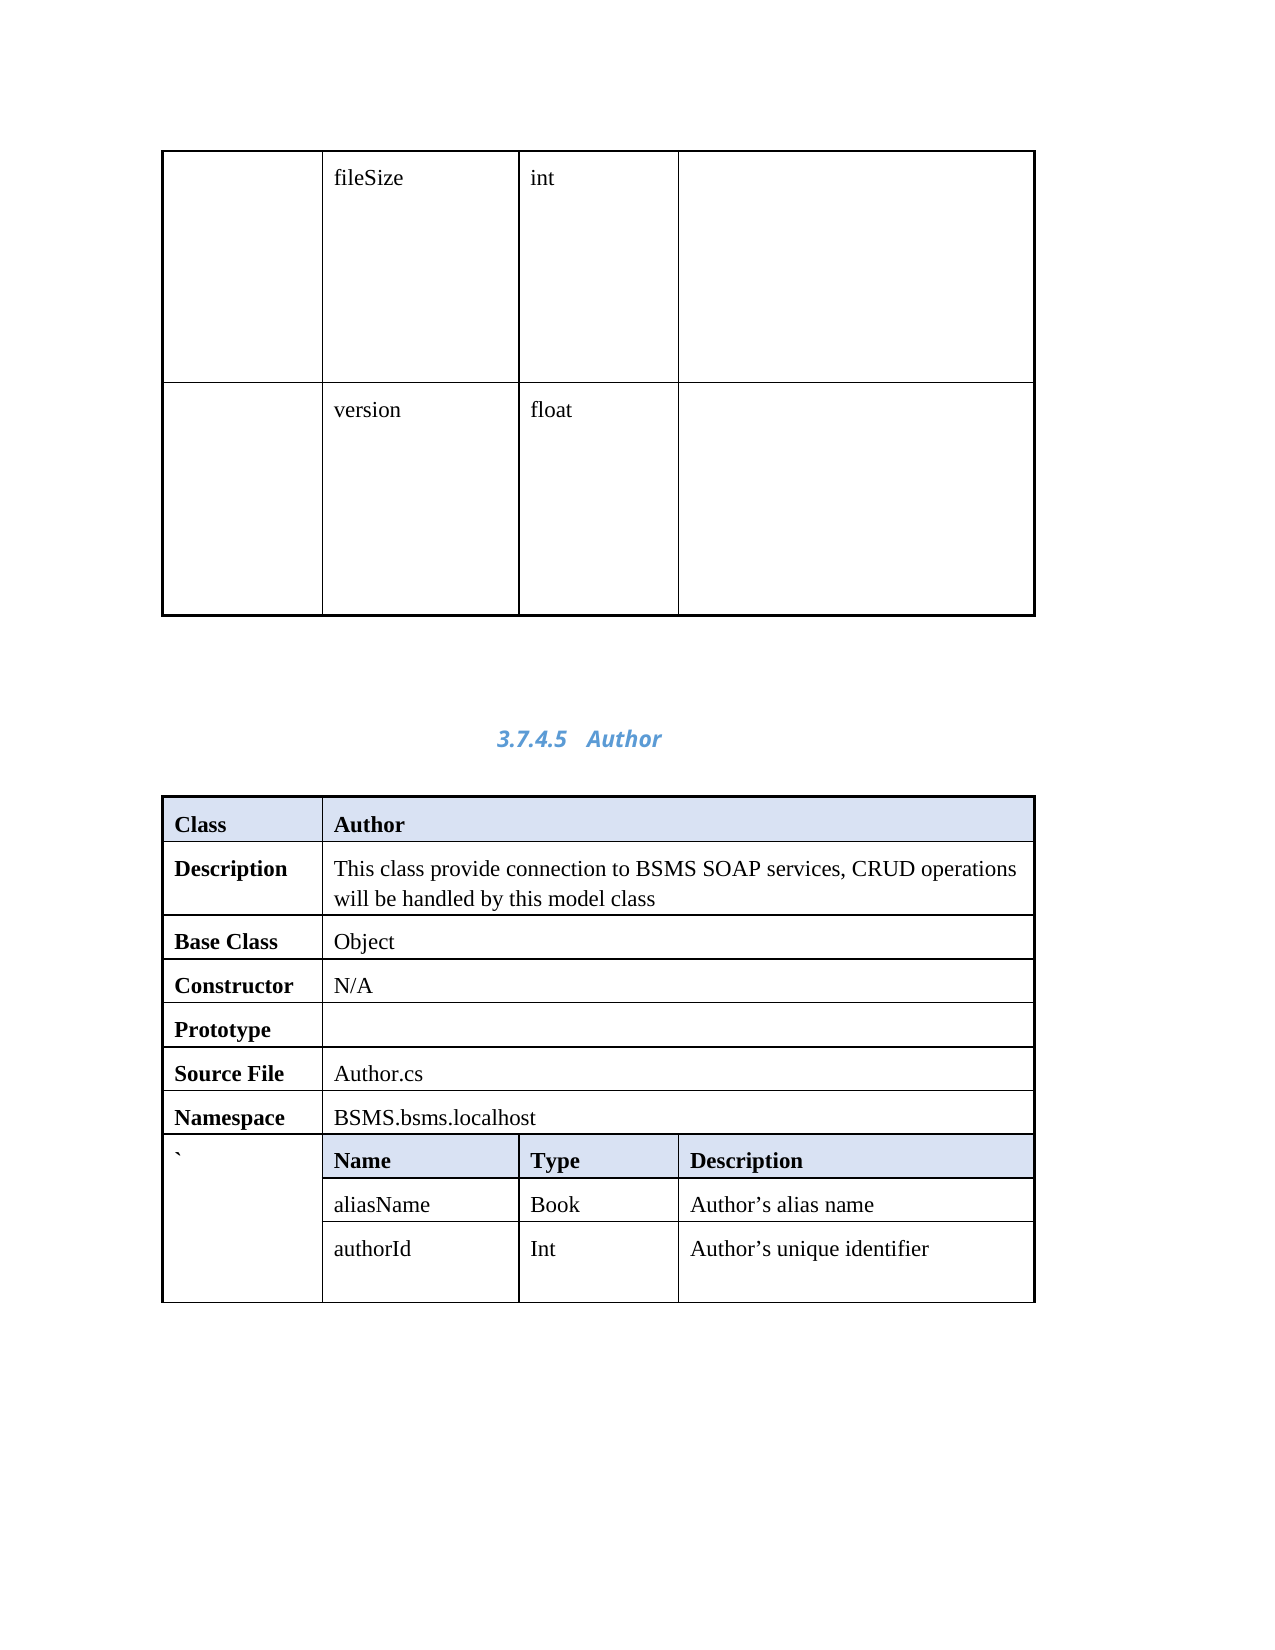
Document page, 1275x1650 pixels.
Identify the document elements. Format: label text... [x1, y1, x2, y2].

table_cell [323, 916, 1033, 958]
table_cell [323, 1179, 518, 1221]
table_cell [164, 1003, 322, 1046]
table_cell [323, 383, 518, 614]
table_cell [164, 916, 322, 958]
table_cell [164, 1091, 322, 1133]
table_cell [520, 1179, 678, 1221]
subtitle Author [497, 723, 1125, 754]
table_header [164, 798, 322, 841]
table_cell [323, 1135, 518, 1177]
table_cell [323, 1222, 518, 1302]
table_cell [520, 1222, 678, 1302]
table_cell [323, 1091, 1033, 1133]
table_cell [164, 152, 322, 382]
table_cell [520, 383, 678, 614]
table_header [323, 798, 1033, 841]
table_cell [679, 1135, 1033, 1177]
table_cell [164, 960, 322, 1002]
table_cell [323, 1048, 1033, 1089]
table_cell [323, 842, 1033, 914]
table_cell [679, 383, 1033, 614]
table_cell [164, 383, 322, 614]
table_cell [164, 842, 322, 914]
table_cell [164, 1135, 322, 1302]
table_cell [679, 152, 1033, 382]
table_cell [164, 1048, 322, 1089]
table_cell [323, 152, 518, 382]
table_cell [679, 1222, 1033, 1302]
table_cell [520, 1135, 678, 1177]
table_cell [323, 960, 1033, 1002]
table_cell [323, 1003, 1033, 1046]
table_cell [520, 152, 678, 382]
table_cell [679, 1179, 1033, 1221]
